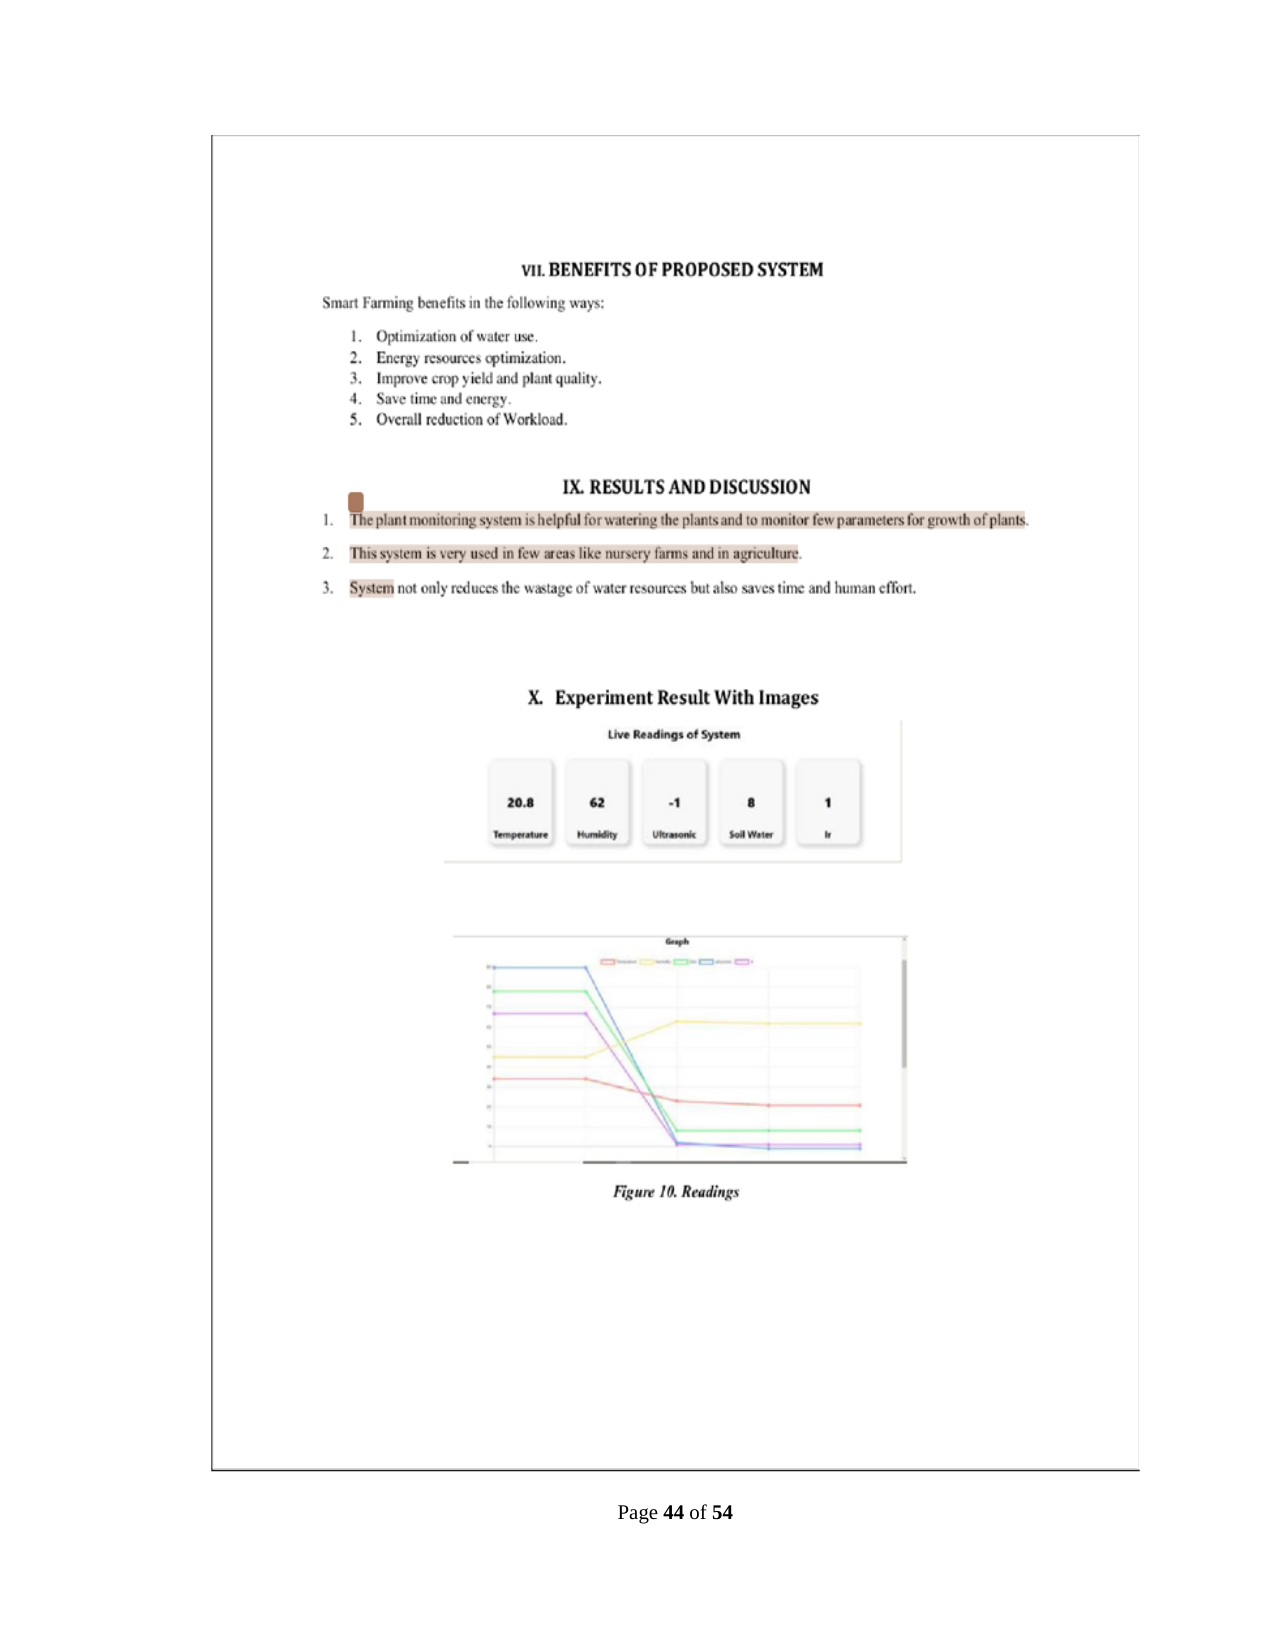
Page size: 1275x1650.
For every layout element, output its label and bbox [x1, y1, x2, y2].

picture [210, 135, 1140, 1473]
